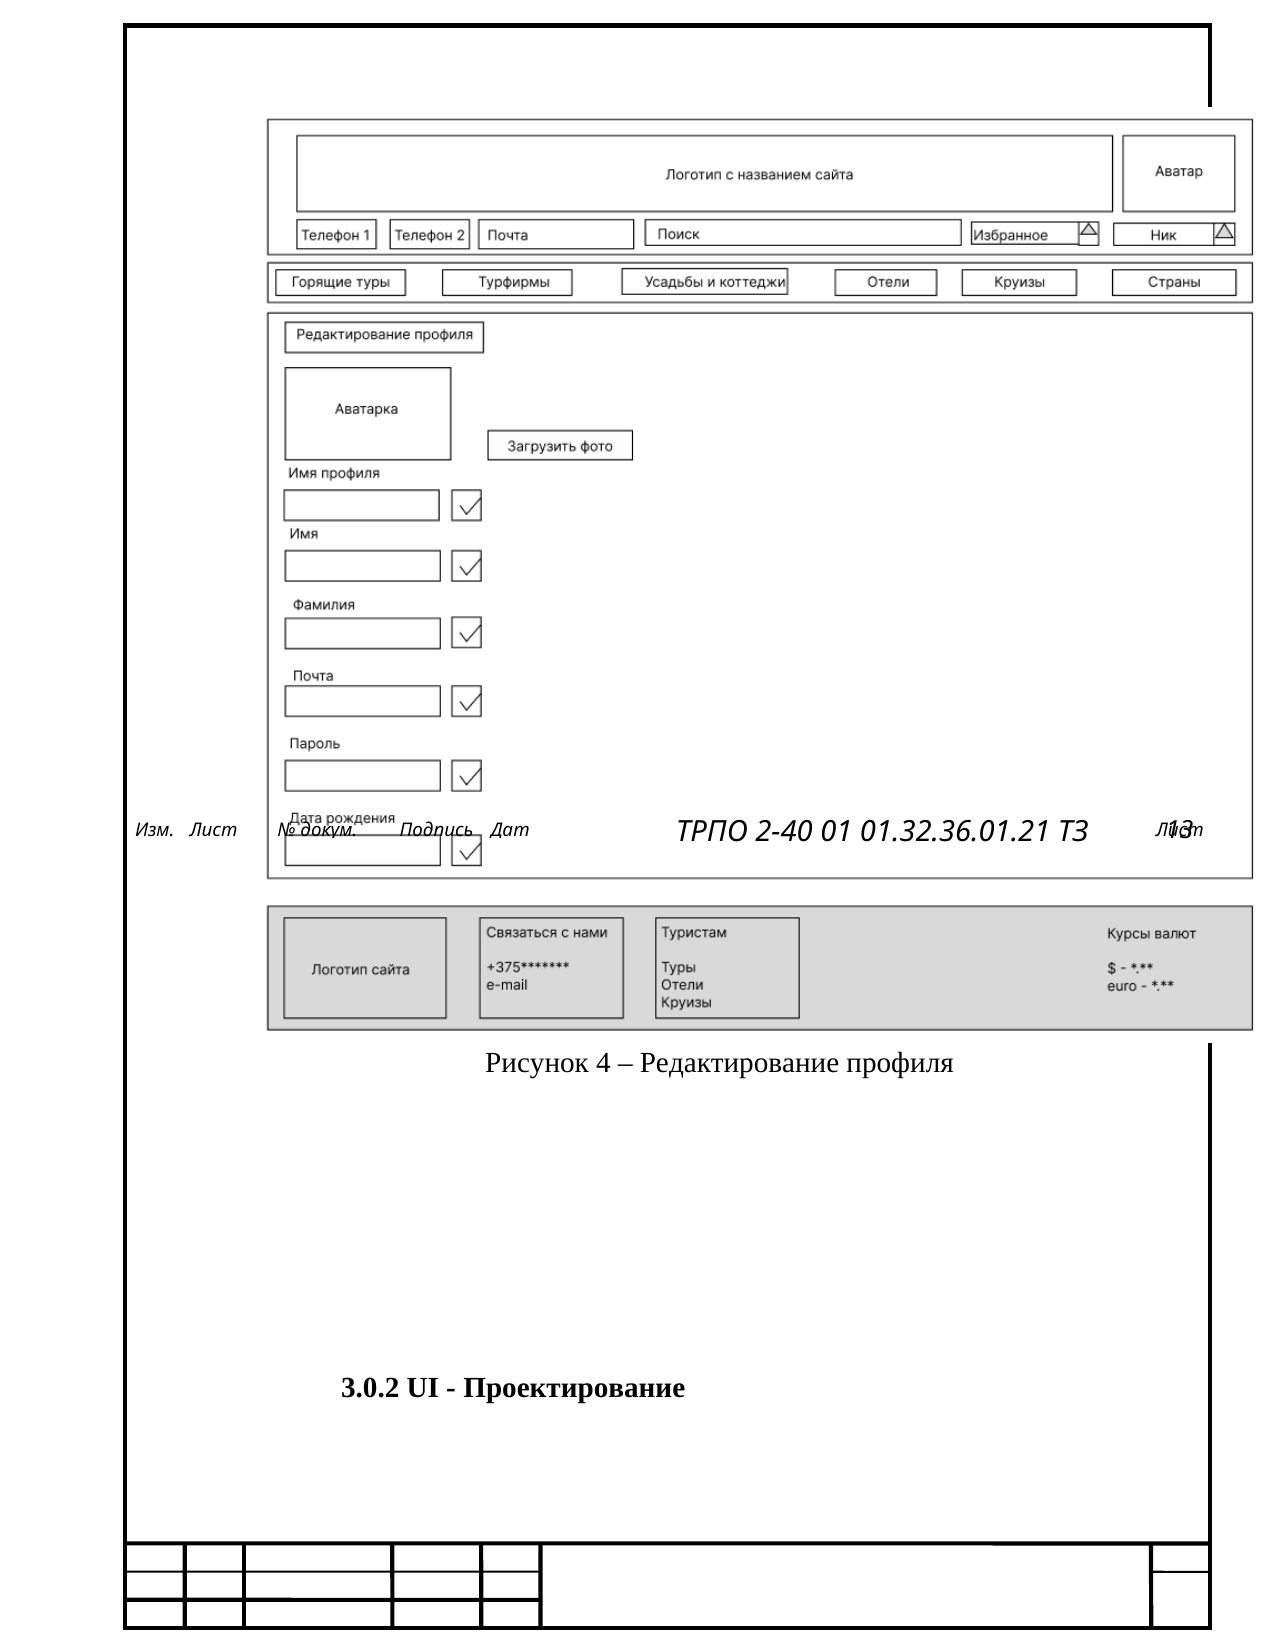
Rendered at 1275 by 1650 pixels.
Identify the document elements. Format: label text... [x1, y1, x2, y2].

text 3.0.2 UI - Проектирование [252, 1370, 1186, 1404]
picture [252, 107, 1262, 1043]
text Рисунок 4 – Редактирование профиля [252, 1045, 1186, 1078]
